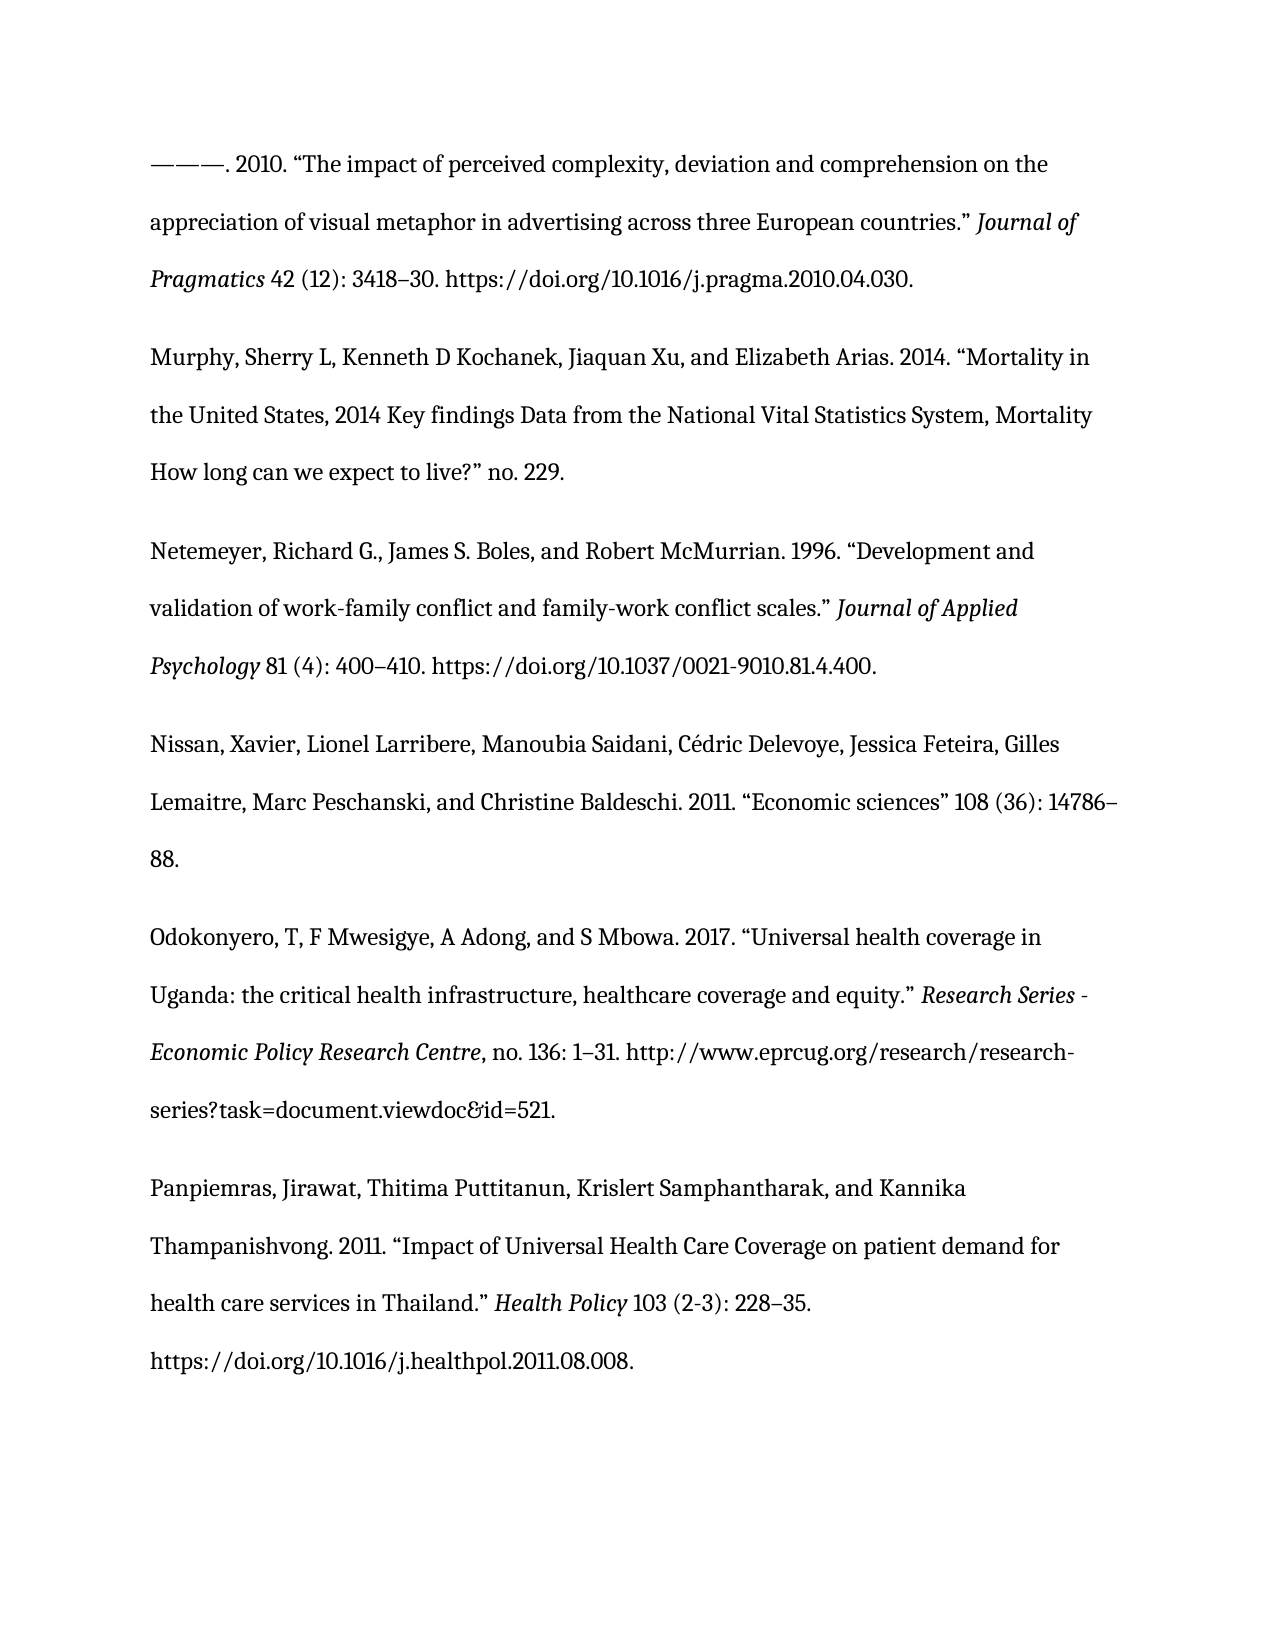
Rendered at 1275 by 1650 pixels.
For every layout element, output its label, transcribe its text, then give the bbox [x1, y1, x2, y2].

text Odokonyero, T, F Mwesigye, A Adong, and S Mbowa. 2017. “Universal health coverage in Uganda: the critical health infrastructure, healthcare coverage and equity.” Research Series - Economic Policy Research Centre, no. 136: 1–31. http://www.eprcug.org/research/research-series?task=document.viewdoc&id=521. [150, 923, 1125, 1124]
text ———. 2010. “The impact of perceived complexity, deviation and comprehension on the appreciation of visual metaphor in advertising across three European countries.” Journal of Pragmatics 42 (12): 3418–30. https://doi.org/10.1016/j.pragma.2010.04.030. [150, 150, 1125, 294]
text Murphy, Sherry L, Kenneth D Kochanek, Jiaquan Xu, and Elizabeth Arias. 2014. “Mortality in the United States, 2014 Key findings Data from the National Vital Statistics System, Mortality How long can we expect to live?” no. 229. [150, 343, 1125, 487]
text Panpiemras, Jirawat, Thitima Puttitanun, Krislert Samphantharak, and Kannika Thampanishvong. 2011. “Impact of Universal Health Care Coverage on patient demand for health care services in Thailand.” Health Policy 103 (2-3): 228–35. https://doi.org/10.1016/j.healthpol.2011.08.008. [150, 1174, 1125, 1375]
text Netemeyer, Richard G., James S. Boles, and Robert McMurrian. 1996. “Development and validation of work-family conflict and family-work conflict scales.” Journal of Applied Psychology 81 (4): 400–410. https://doi.org/10.1037/0021-9010.81.4.400. [150, 537, 1125, 680]
text Nissan, Xavier, Lionel Larribere, Manoubia Saidani, Cédric Delevoye, Jessica Feteira, Gilles Lemaitre, Marc Peschanski, and Christine Baldeschi. 2011. “Economic sciences” 108 (36): 14786–88. [150, 730, 1125, 874]
